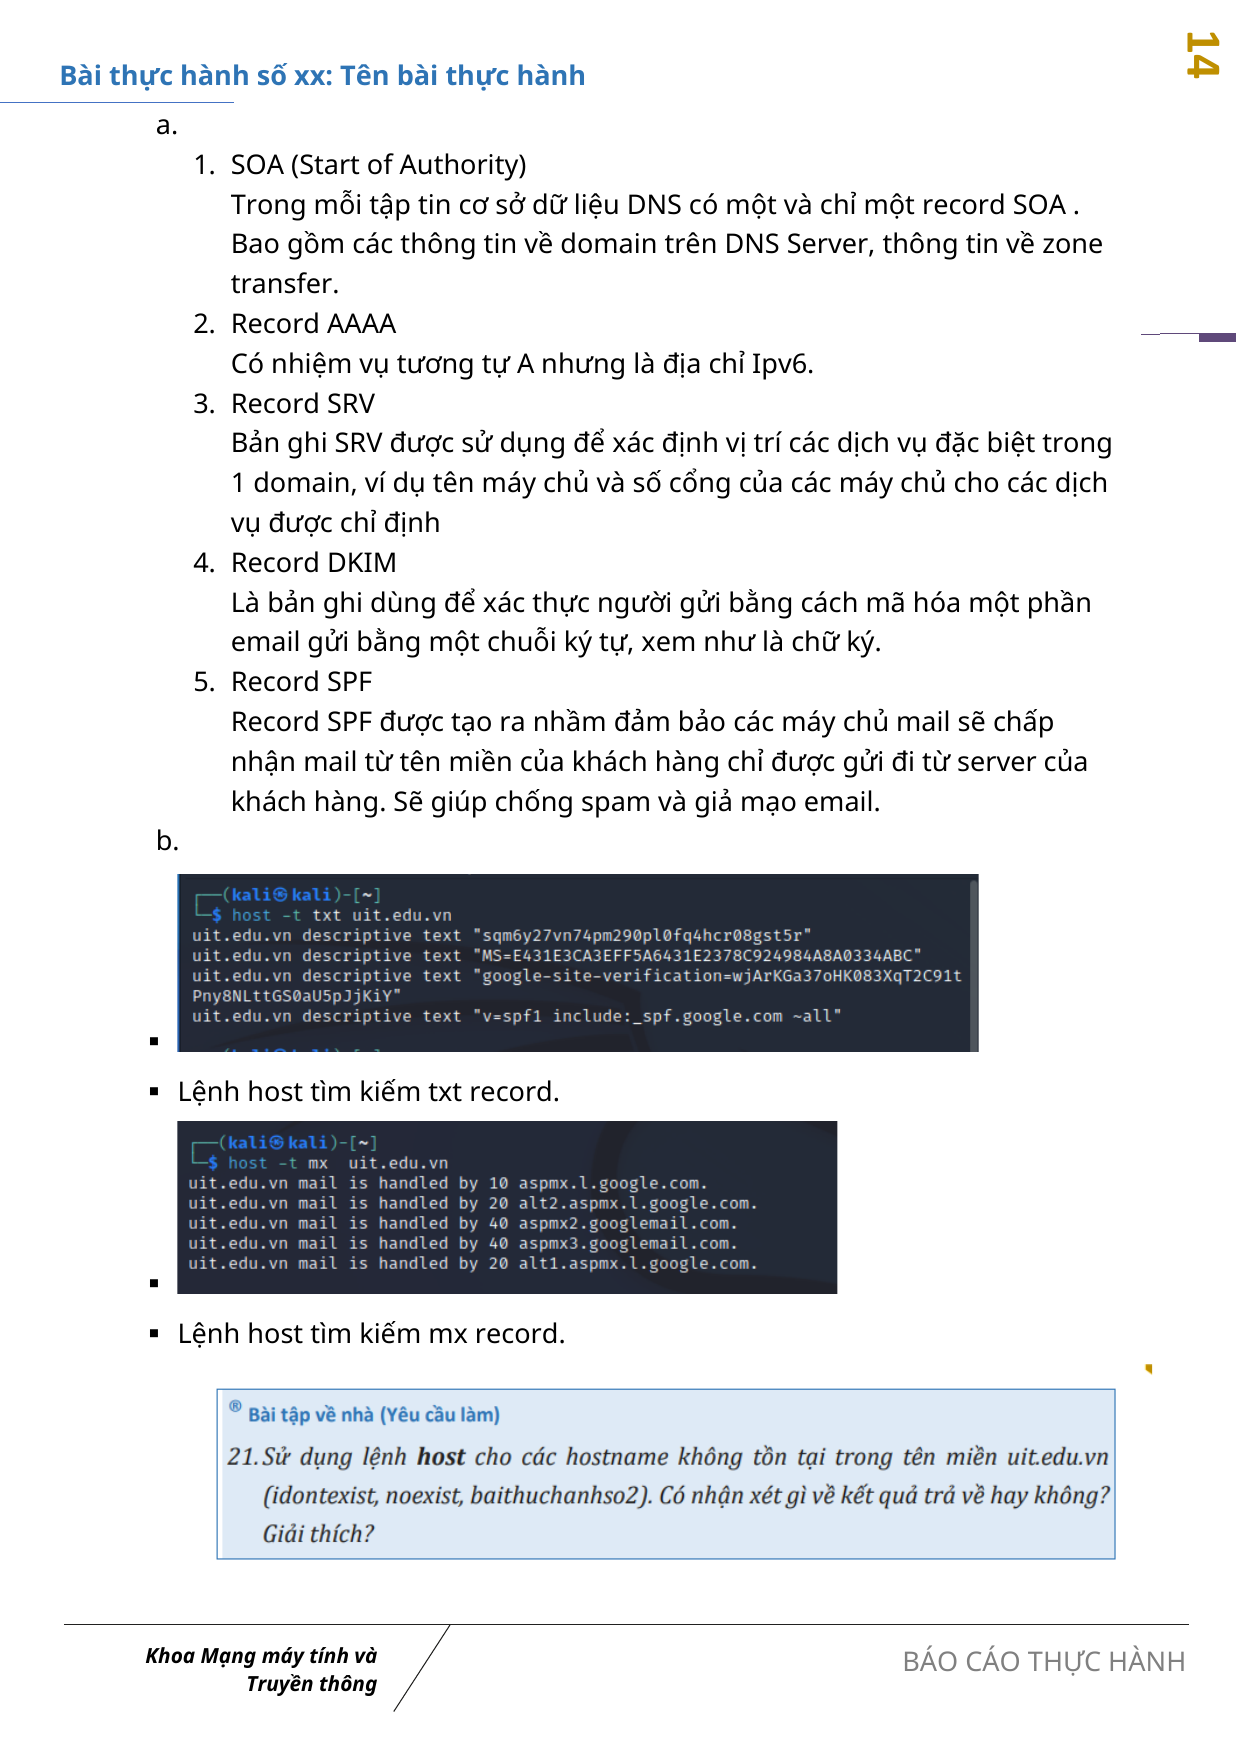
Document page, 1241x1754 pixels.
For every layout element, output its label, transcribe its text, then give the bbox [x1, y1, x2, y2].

list Record DKIM Là bản ghi dùng để xác thực người gửi bằng cách mã hóa một phần email gửi bằng một chuỗi ký tự, xem như là chữ ký. [193, 543, 1122, 660]
list Record SRV Bản ghi SRV được sử dụng để xác định vị trí các dịch vụ đặc biệt trong 1 domain, ví dụ tên máy chủ và số cổng của các máy chủ cho các dịch vụ được chỉ định [193, 384, 1122, 540]
list SOA (Start of Authority) Trong mỗi tập tin cơ sở dữ liệu DNS có một và chỉ một record SOA . Bao gồm các thông tin về domain trên DNS Server, thông tin về zone transfer. [193, 145, 1122, 302]
picture [177, 1121, 838, 1294]
picture [177, 874, 979, 1052]
list Lệnh host tìm kiếm mx record. [148, 1314, 1122, 1351]
picture [177, 1363, 1153, 1576]
list Lệnh host tìm kiếm txt record. [148, 1072, 1122, 1109]
list Record AAAA Có nhiệm vụ tương tự A nhưng là địa chỉ Ipv6. [193, 304, 1122, 381]
list Record SPF Record SPF được tạo ra nhầm đảm bảo các máy chủ mail sẽ chấp nhận mail từ tên miền của khách hàng chỉ được gửi đi từ server của khách hàng. Sẽ giúp chống spam và giả mạo email. [193, 663, 1122, 819]
